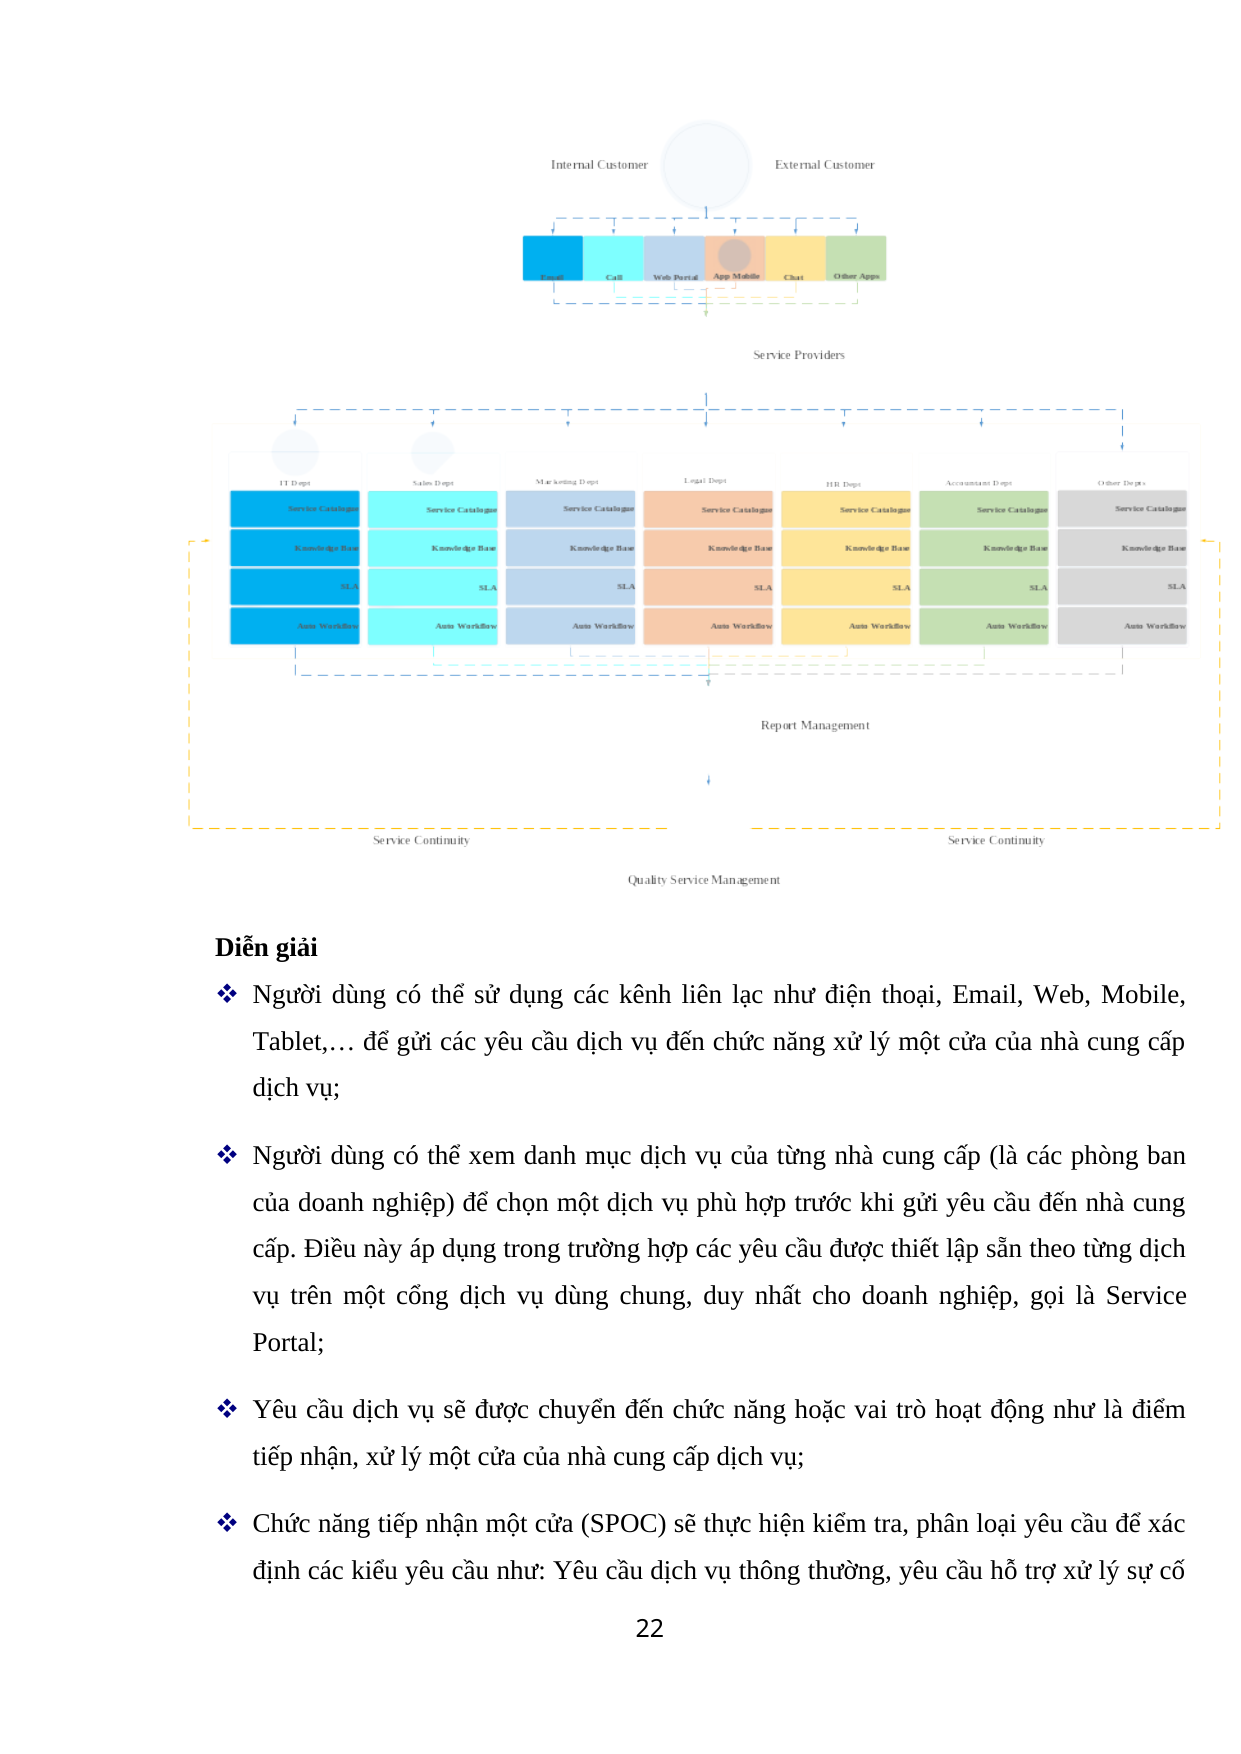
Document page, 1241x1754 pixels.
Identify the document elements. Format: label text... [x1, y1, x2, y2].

list Người dùng có thể xem danh mục dịch vụ của từng nhà cung cấp (là các phòng ban của doanh nghiệp) để chọn một dịch vụ phù hợp trước khi gửi yêu cầu đến nhà cung cấp. Điều này áp dụng trong trường hợp các yêu cầu được thiết lập sẵn theo từng dịch vụ trên một cổng dịch vụ dùng chung, duy nhất cho doanh nghiệp, gọi là Service Portal; [215, 1139, 1188, 1357]
text Diễn giải [177, 931, 1122, 962]
list Yêu cầu dịch vụ sẽ được chuyển đến chức năng hoặc vai trò hoạt động như là điểm tiếp nhận, xử lý một cửa của nhà cung cấp dịch vụ; [215, 1393, 1188, 1471]
list Người dùng có thể sử dụng các kênh liên lạc như điện thoại, Email, Web, Mobile, Tablet,… để gửi các yêu cầu dịch vụ đến chức năng xử lý một cửa của nhà cung cấp dịch vụ; [215, 978, 1188, 1103]
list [215, 1507, 1188, 1585]
